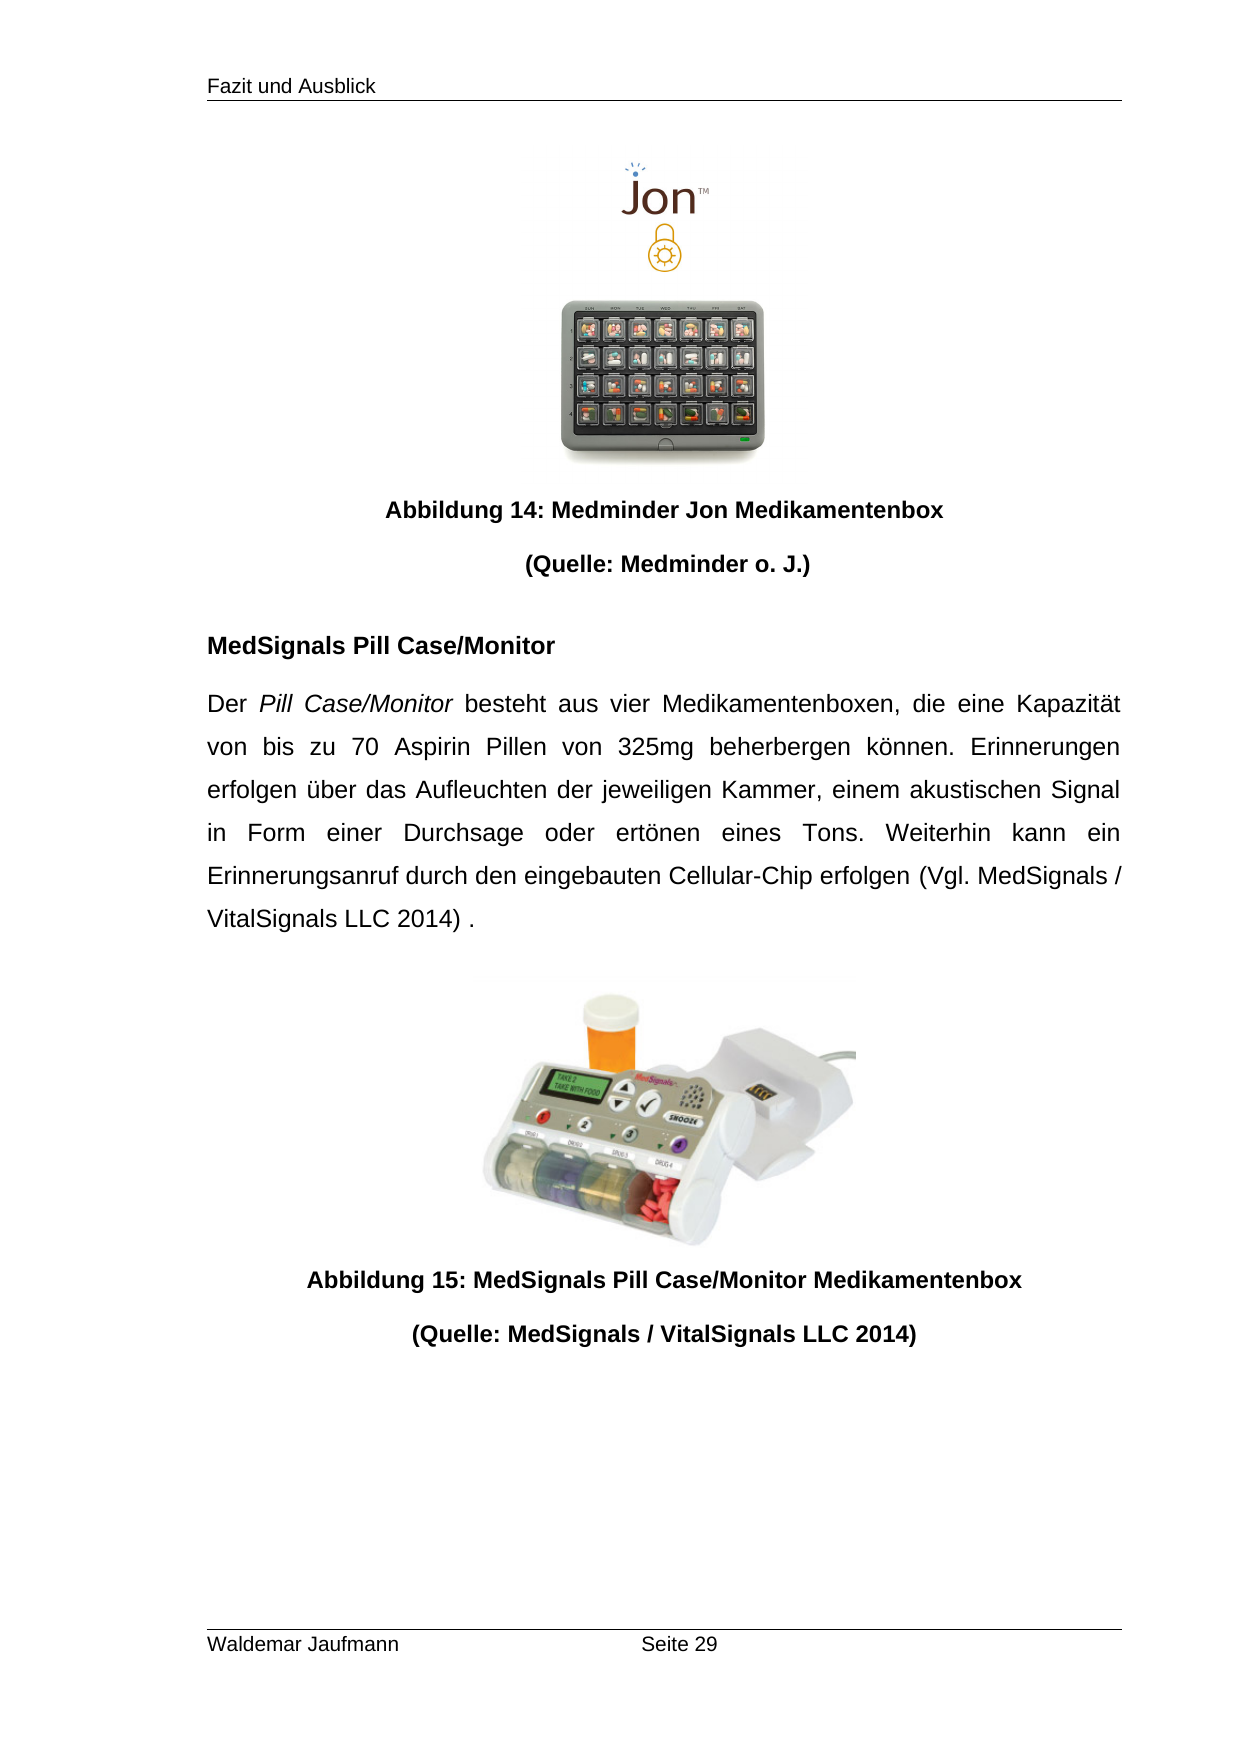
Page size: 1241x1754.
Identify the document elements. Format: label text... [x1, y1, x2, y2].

picture [520, 145, 809, 484]
text Abbildung 15: MedSignals Pill Case/Monitor Medikamentenbox [207, 1266, 1122, 1294]
text MedSignals Pill Case/Monitor [207, 631, 1122, 660]
text (Quelle: MedSignals / VitalSignals LLC 2014) [207, 1320, 1122, 1348]
picture [473, 976, 856, 1254]
text (Quelle: Medminder o. J.) [207, 550, 1122, 577]
text Abbildung 14: Medminder Jon Medikamentenbox [207, 496, 1122, 524]
text Der Pill Case/Monitor besteht aus vier Medikamentenboxen, die eine Kapazität von bis zu 70 Aspirin Pillen von 325mg beherbergen können. Erinnerungen erfolgen über das Aufleuchten der jeweiligen Kammer, einem akustischen Signal in Form einer Durchsage oder ertönen eines Tons. Weiterhin kann ein Erinnerungsanruf durch den eingebauten Cellular-Chip erfolgen (Vgl. MedSignals / VitalSignals LLC 2014) . [207, 689, 1122, 933]
